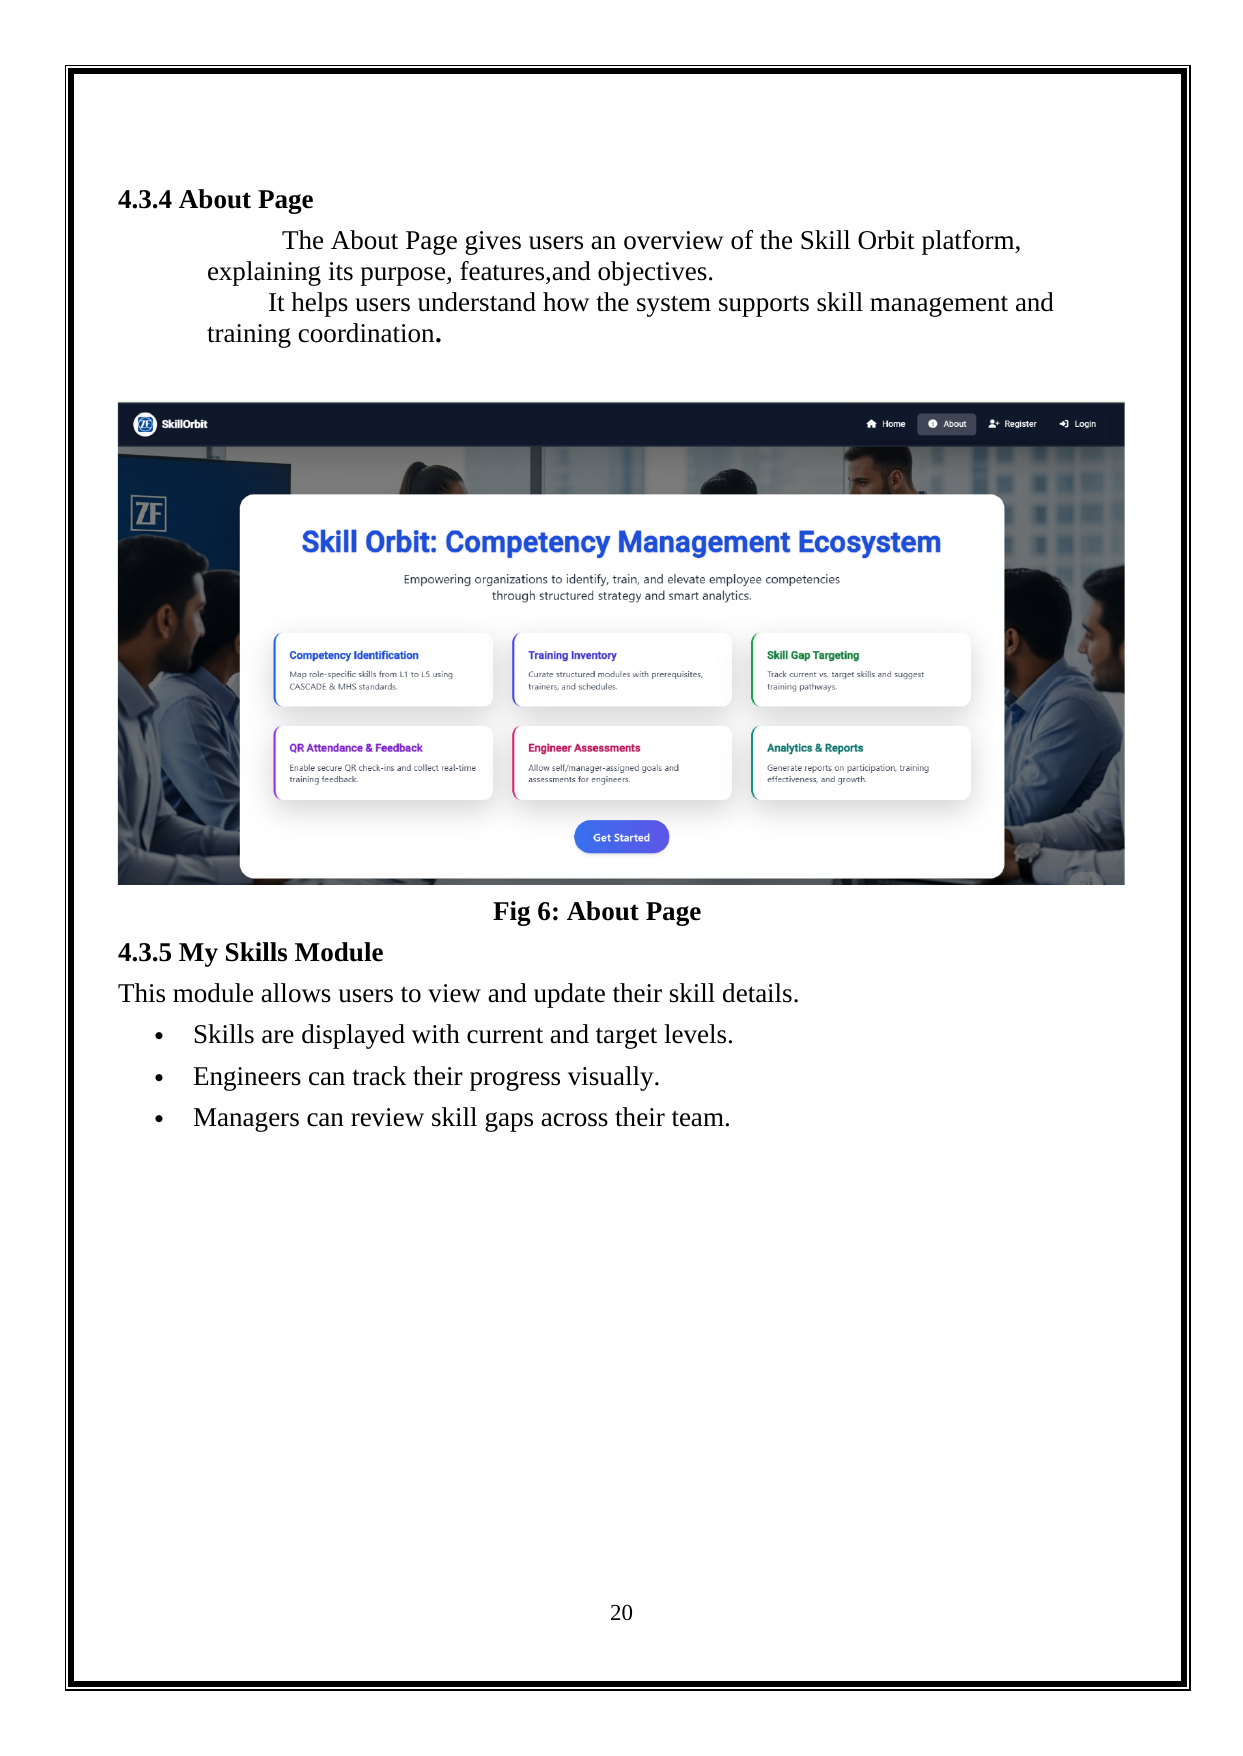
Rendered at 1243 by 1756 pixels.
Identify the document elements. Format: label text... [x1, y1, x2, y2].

list Skills are displayed with current and target levels. [155, 1019, 1125, 1050]
list Managers can review skill gaps across their team. [155, 1101, 1125, 1132]
text 4.3.5 My Skills Module [118, 936, 1125, 967]
text 4.3.4 About Page [118, 183, 1125, 214]
picture [117, 400, 1125, 885]
text Fig 6: About Page [118, 895, 1125, 926]
list Engineers can track their progress visually. [155, 1060, 1125, 1091]
text This module allows users to view and update their skill details. [118, 977, 1125, 1008]
text The About Page gives users an overview of the Skill Orbit platform, explaining its purpose, features,and objectives. It helps users understand how the system supports skill management and training coordination. [207, 224, 1125, 349]
